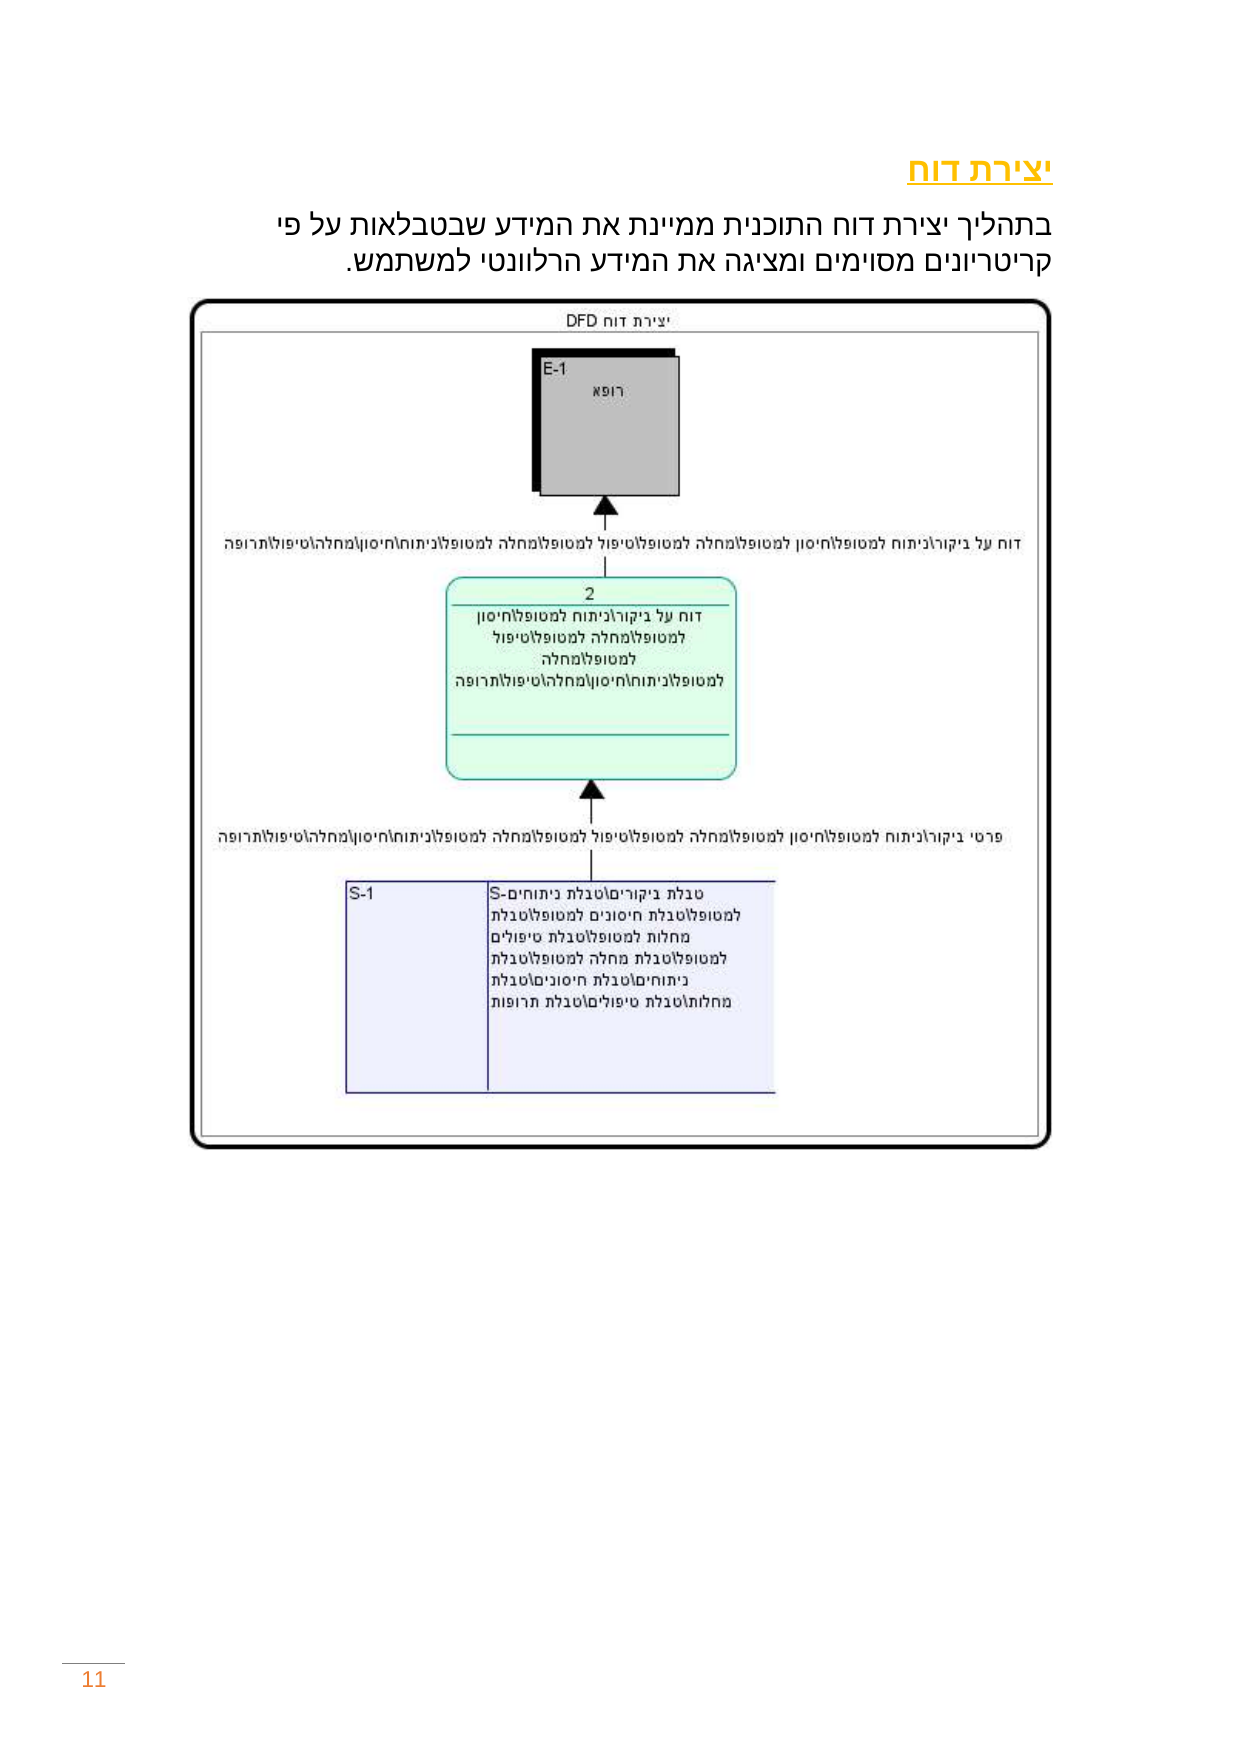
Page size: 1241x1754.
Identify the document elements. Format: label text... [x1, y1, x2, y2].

text בתהליך יצירת דוח התוכנית ממיינת את המידע שבטבלאות על פי קריטריונים מסוימים ומציגה את המידע הרלוונטי למשתמש. [187, 208, 1053, 278]
text יצירת דוח [187, 150, 1053, 188]
picture [187, 297, 1053, 1151]
